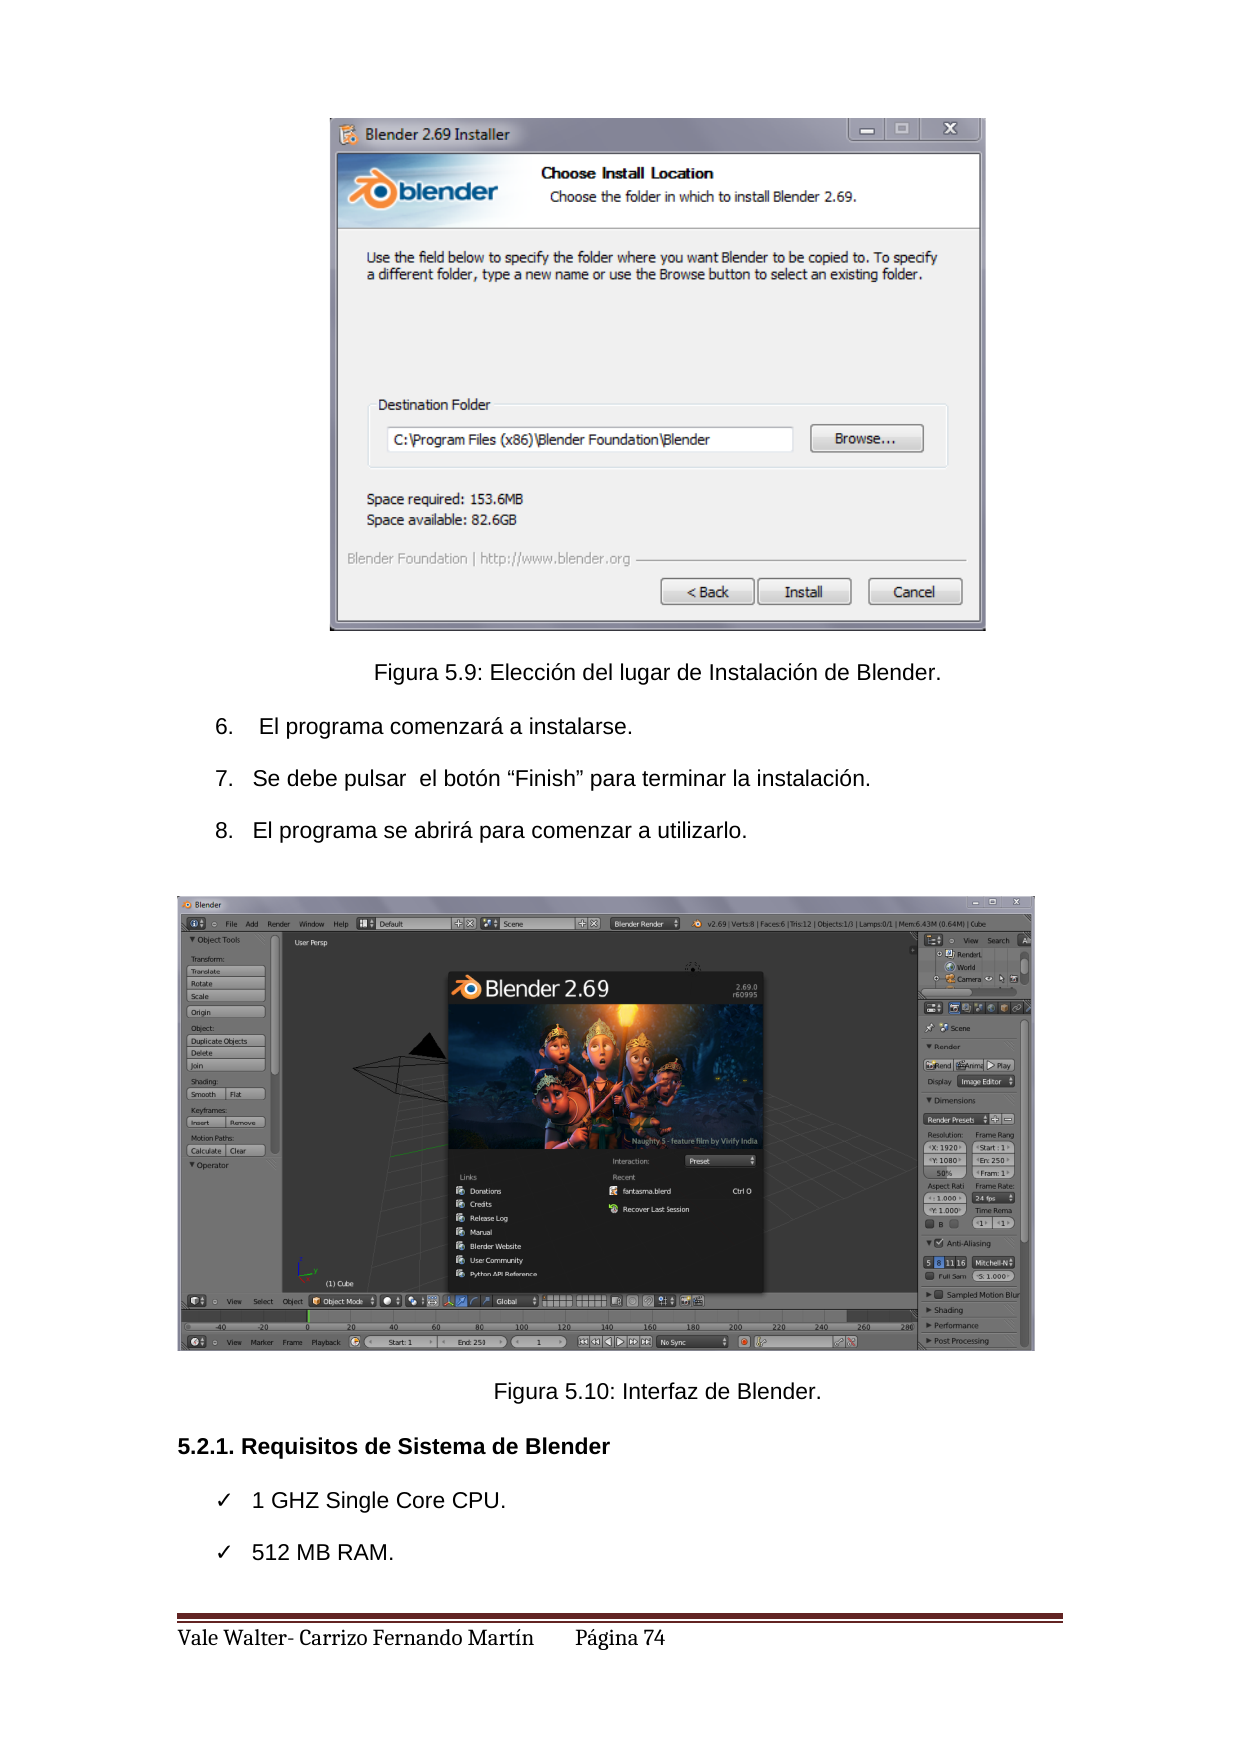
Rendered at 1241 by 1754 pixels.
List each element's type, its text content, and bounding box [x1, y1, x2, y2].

text 5.2.1. Requisitos de Sistema de Blender [177, 1433, 1063, 1459]
list Se debe pulsar el botón “Finish” para terminar la instalación. [215, 765, 1063, 791]
picture [177, 896, 1035, 1351]
picture [329, 118, 986, 631]
text Figura 5.9: Elección del lugar de Instalación de Blender. [252, 658, 1063, 685]
list 1 GHZ Single Core CPU. [214, 1487, 1063, 1513]
text Figura 5.10: Interfaz de Blender. [252, 1378, 1063, 1405]
list El programa se abrirá para comenzar a utilizarlo. [215, 817, 1063, 843]
list El programa comenzará a instalarse. [215, 713, 1063, 739]
list 512 MB RAM. [214, 1539, 1063, 1565]
